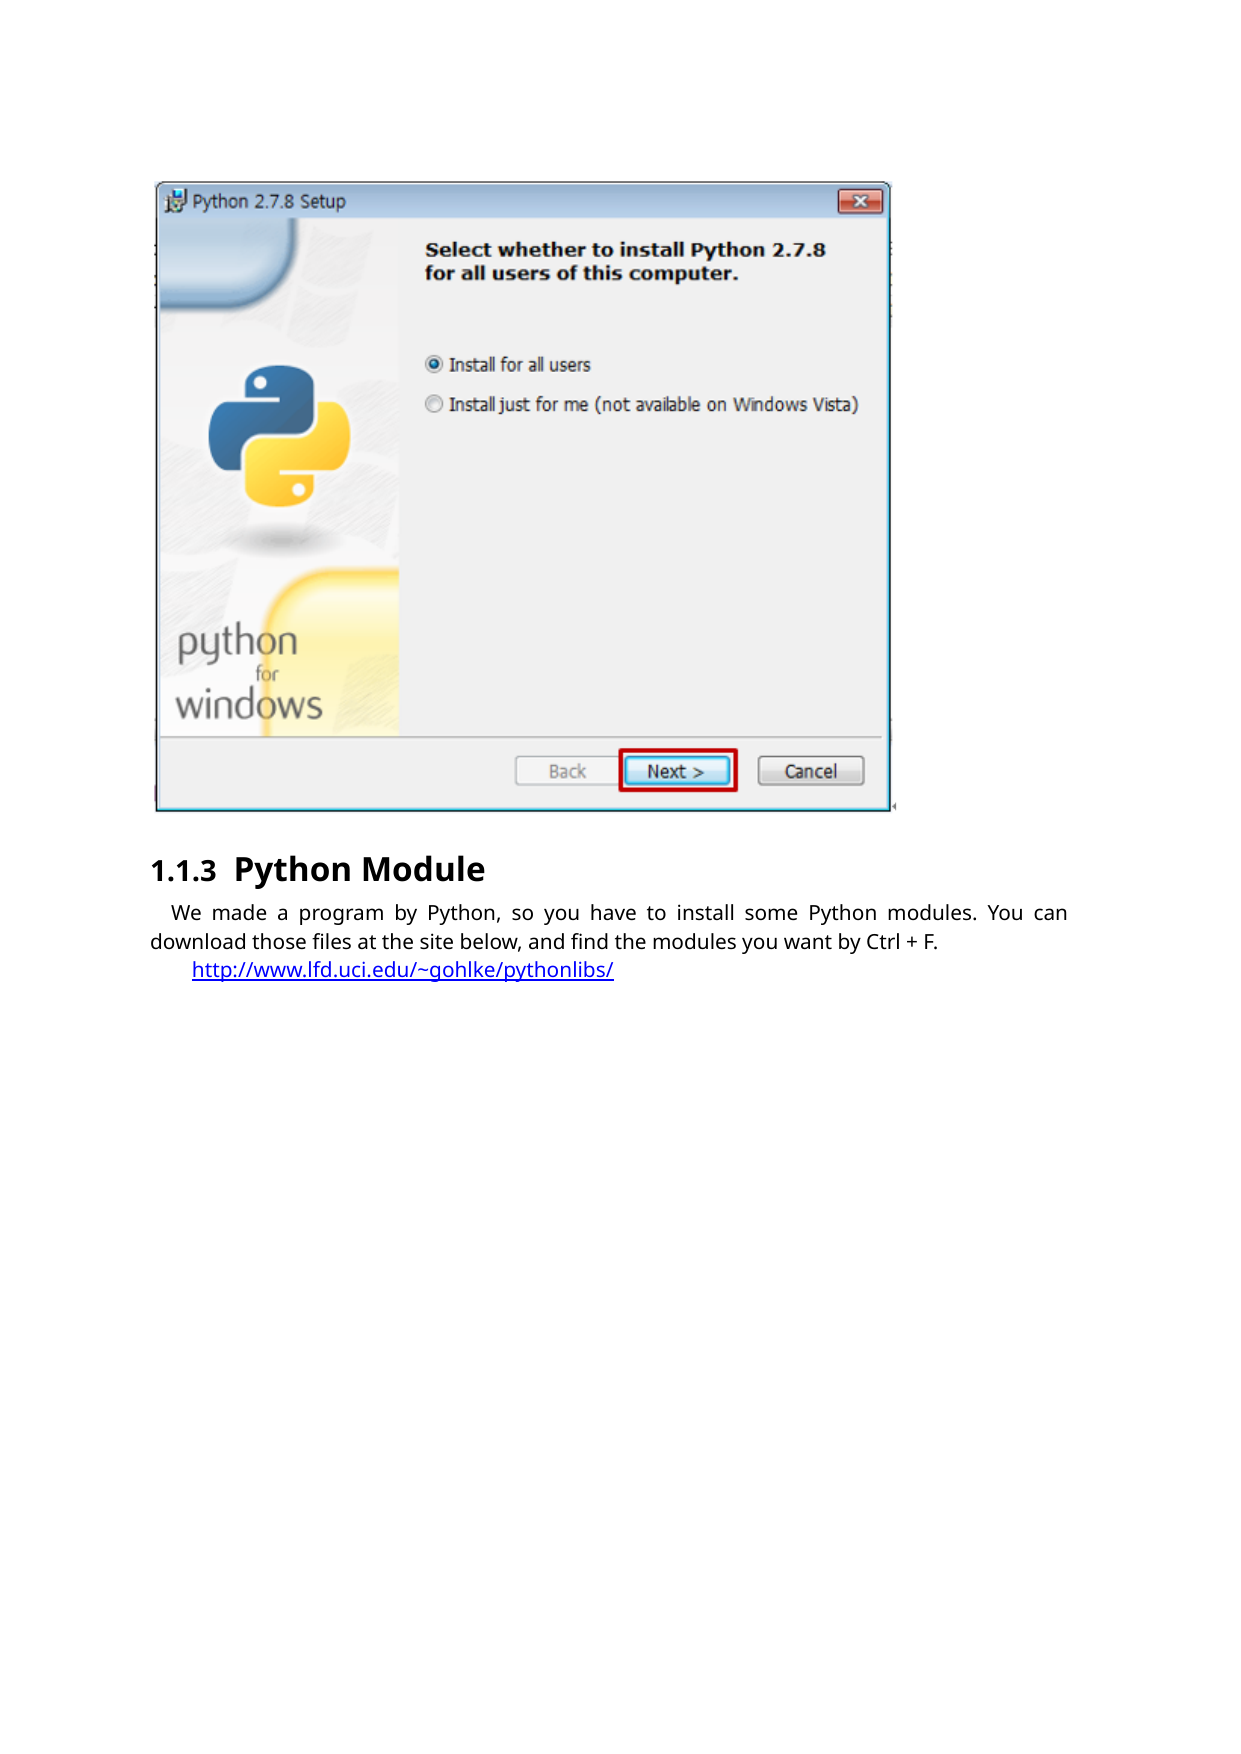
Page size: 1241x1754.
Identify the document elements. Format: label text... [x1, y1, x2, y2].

list Python Module [150, 846, 1069, 892]
text http://www.lfd.uci.edu/~gohlke/pythonlibs/ [150, 955, 1090, 984]
picture [150, 177, 897, 818]
text We made a program by Python, so you have to install some Python modules. You can download those files at the site below, and find the modules you want by Ctrl + F. [150, 898, 1069, 955]
